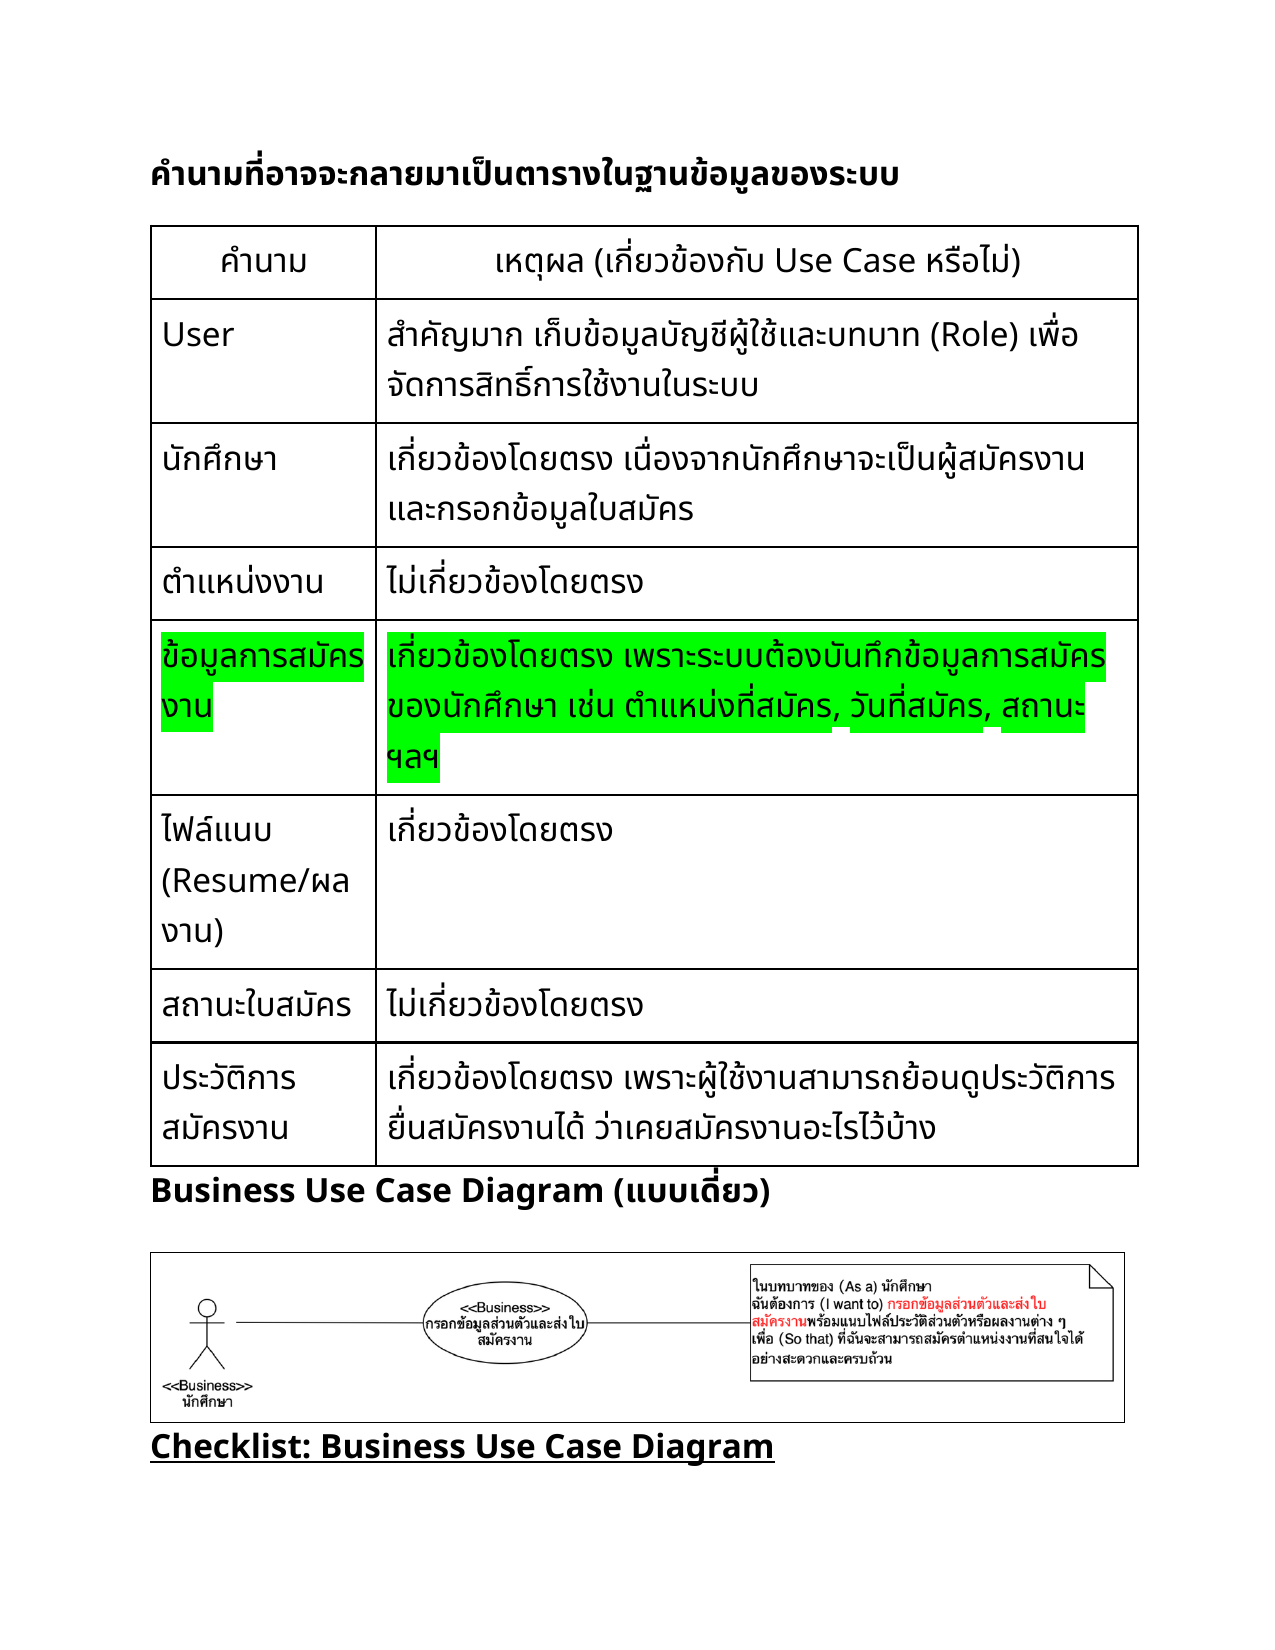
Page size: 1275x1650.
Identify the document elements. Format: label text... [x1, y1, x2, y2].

table_cell สถานะใบสมัคร [152, 970, 375, 1041]
table_cell เกี่ยวข้องโดยตรง เนื่องจากนักศึกษาจะเป็นผู้สมัครงานและกรอกข้อมูลใบสมัคร [377, 424, 1137, 546]
picture [151, 1253, 1124, 1422]
table_cell ไม่เกี่ยวข้องโดยตรง [377, 548, 1137, 619]
text Checklist: Business Use Case Diagram [150, 1423, 1125, 1468]
table_cell ไฟล์แนบ (Resume/ผลงาน) [152, 796, 375, 968]
table_cell ไม่เกี่ยวข้องโดยตรง [377, 970, 1137, 1041]
table_cell User [152, 300, 375, 422]
table_cell ประวัติการสมัครงาน [152, 1044, 375, 1165]
table_header คำนาม [152, 227, 375, 298]
table_header เหตุผล (เกี่ยวข้องกับ Use Case หรือไม่) [377, 227, 1137, 298]
table_cell ข้อมูลการสมัครงาน [152, 621, 375, 793]
text คำนามที่อาจจะกลายมาเป็นตารางในฐานข้อมูลของระบบ [150, 150, 1125, 200]
table_cell สำคัญมาก เก็บข้อมูลบัญชีผู้ใช้และบทบาท (Role) เพื่อจัดการสิทธิ์การใช้งานในระบบ [377, 300, 1137, 422]
table_cell นักศึกษา [152, 424, 375, 546]
table_cell ตำแหน่งงาน [152, 548, 375, 619]
table_cell เกี่ยวข้องโดยตรง เพราะระบบต้องบันทึกข้อมูลการสมัครของนักศึกษา เช่น ตำแหน่งที่สมัคร, วันที่สมัคร, สถานะ ฯลฯ [377, 621, 1137, 793]
table_cell เกี่ยวข้องโดยตรง [377, 796, 1137, 968]
text Business Use Case Diagram (แบบเดี่ยว) [150, 1167, 1125, 1218]
table_cell เกี่ยวข้องโดยตรง เพราะผู้ใช้งานสามารถย้อนดูประวัติการยื่นสมัครงานได้ ว่าเคยสมัครงานอะไรไว้บ้าง [377, 1044, 1137, 1165]
